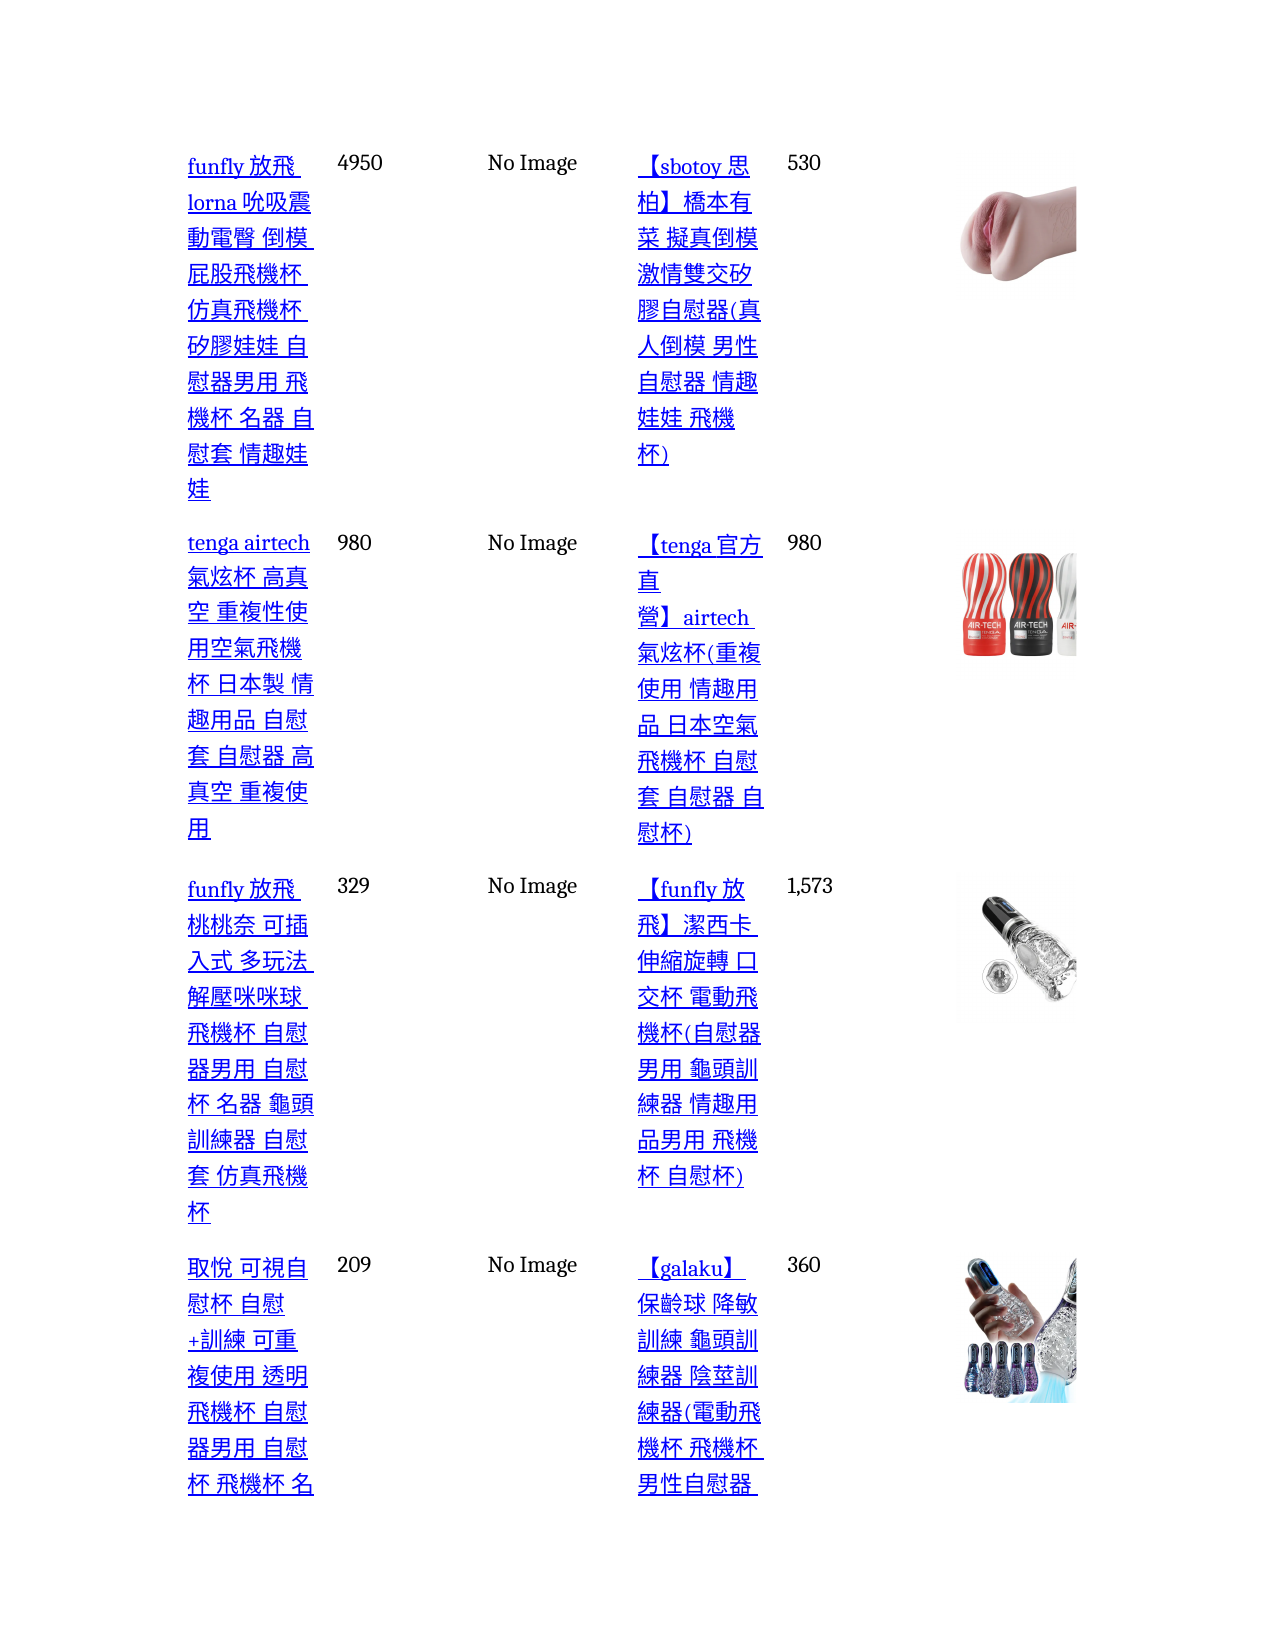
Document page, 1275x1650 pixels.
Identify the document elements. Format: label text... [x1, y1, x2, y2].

picture [956, 150, 1077, 300]
table_cell 980 [776, 529, 926, 873]
table_cell 4950 [326, 150, 476, 529]
table_cell 329 [326, 873, 476, 1252]
table_cell 360 [776, 1252, 926, 1499]
table_cell No Image [476, 529, 626, 873]
table_cell tenga airtech 氣炫杯 高真空 重複性使用空氣飛機杯 日本製 情趣用品 自慰套 自慰器 高真空 重複使用 [176, 529, 326, 873]
table_cell 【tenga官方直營】airtech 氣炫杯(重複使用 情趣用品 日本空氣飛機杯 自慰套 自慰器 自慰杯) [626, 529, 776, 873]
table_cell No Image [476, 873, 626, 1252]
table_cell funfly 放飛 lorna 吮吸震動電臀 倒模 屁股飛機杯 仿真飛機杯 矽膠娃娃 自慰器男用 飛機杯 名器 自慰套 情趣娃娃 [176, 150, 326, 529]
picture [956, 1252, 1077, 1403]
table_cell 【funfly 放飛】潔西卡 伸縮旋轉 口交杯 電動飛機杯(自慰器男用 龜頭訓練器 情趣用品男用 飛機杯 自慰杯) [626, 873, 776, 1252]
picture [956, 529, 1077, 680]
table_cell [926, 529, 1076, 873]
table_cell No Image [476, 1252, 626, 1499]
table_cell [926, 873, 1076, 1252]
table_cell 1,573 [776, 873, 926, 1252]
table_cell No Image [476, 150, 626, 529]
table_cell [176, 1252, 326, 1499]
table_cell 【sbotoy 思柏】橋本有菜 擬真倒模激情雙交矽膠自慰器(真人倒模 男性自慰器 情趣娃娃 飛機杯) [626, 150, 776, 529]
table_cell 530 [776, 150, 926, 529]
table_cell [926, 150, 1076, 529]
table_cell 980 [326, 529, 476, 873]
picture [956, 872, 1077, 1023]
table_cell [626, 1252, 776, 1499]
table_cell 209 [326, 1252, 476, 1499]
table_cell funfly 放飛 桃桃奈 可插入式 多玩法 解壓咪咪球 飛機杯 自慰器男用 自慰杯 名器 龜頭訓練器 自慰套 仿真飛機杯 [176, 873, 326, 1252]
table_cell [926, 1252, 1076, 1499]
